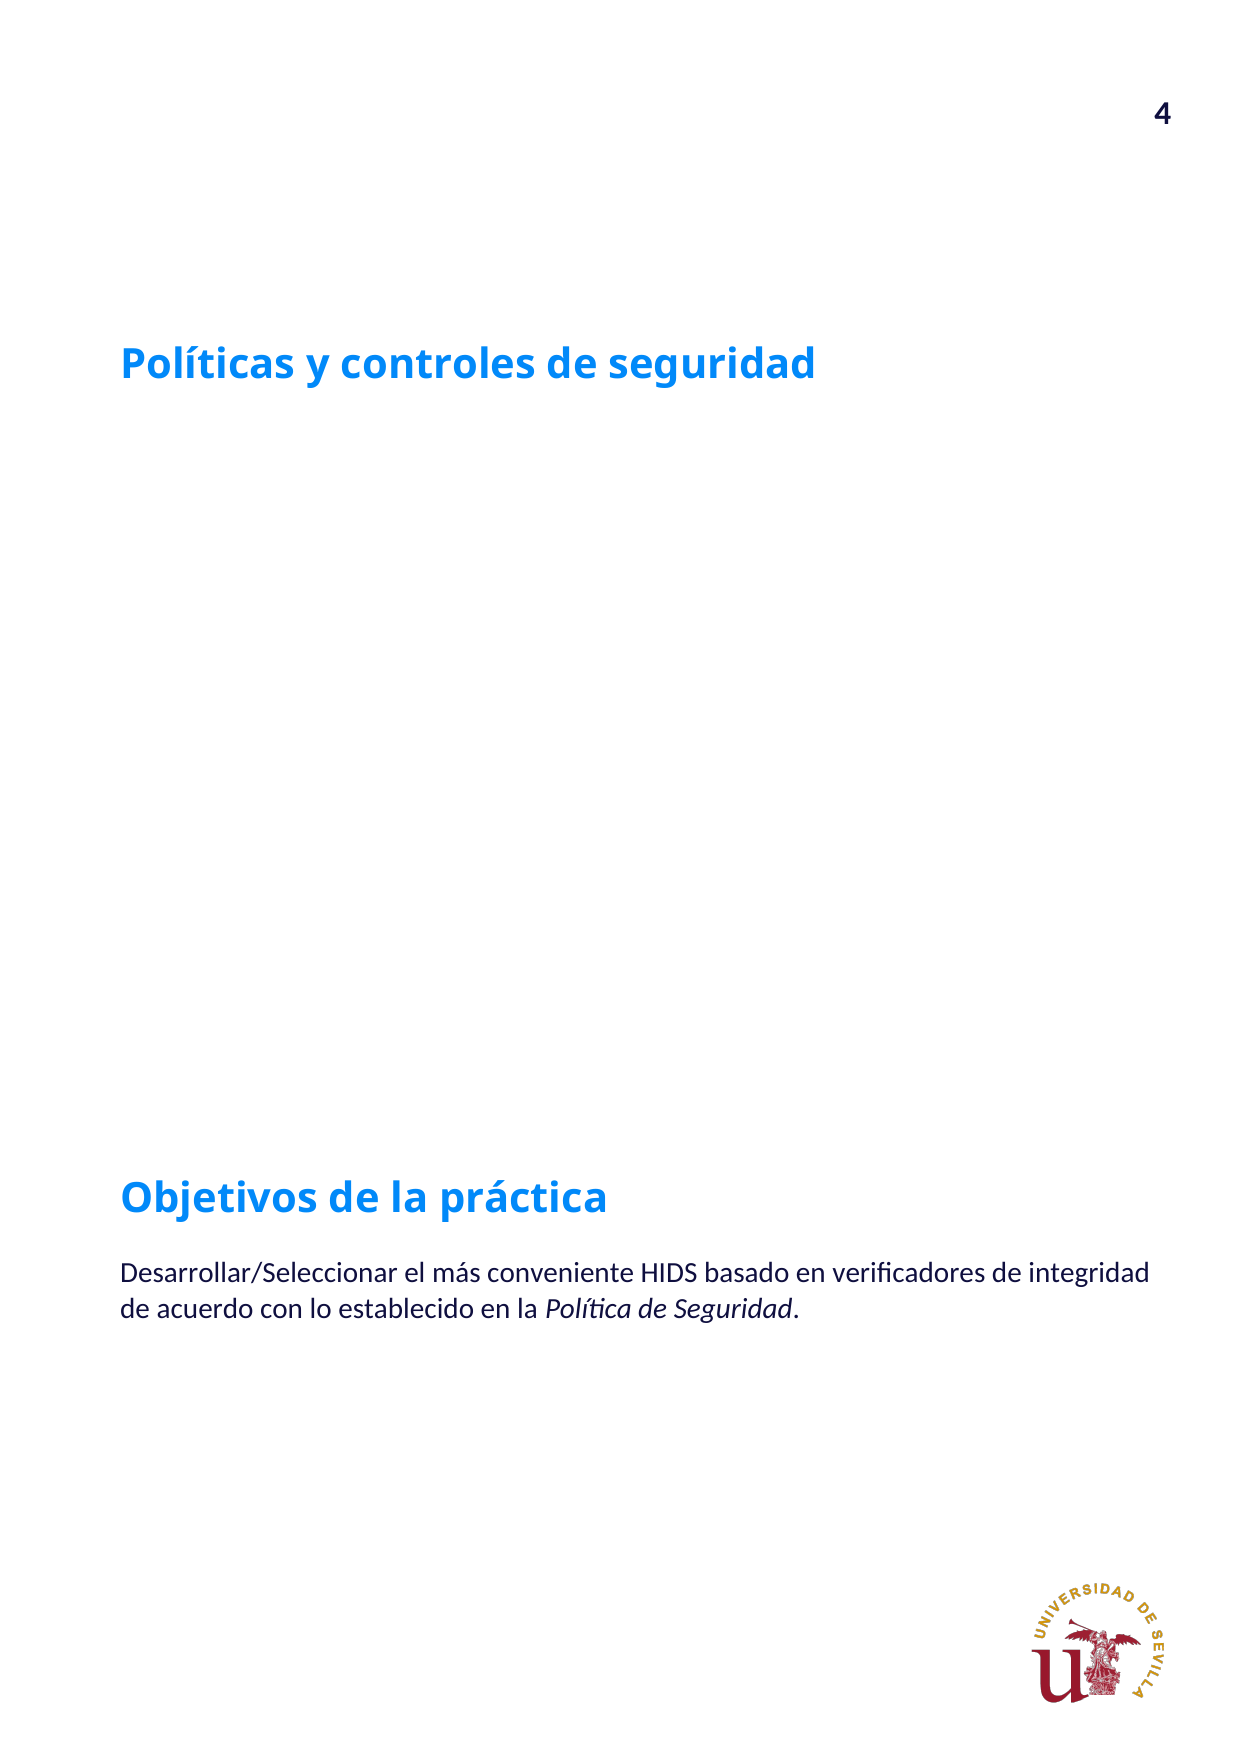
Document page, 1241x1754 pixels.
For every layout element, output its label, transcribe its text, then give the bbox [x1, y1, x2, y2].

picture [1018, 1582, 1165, 1716]
